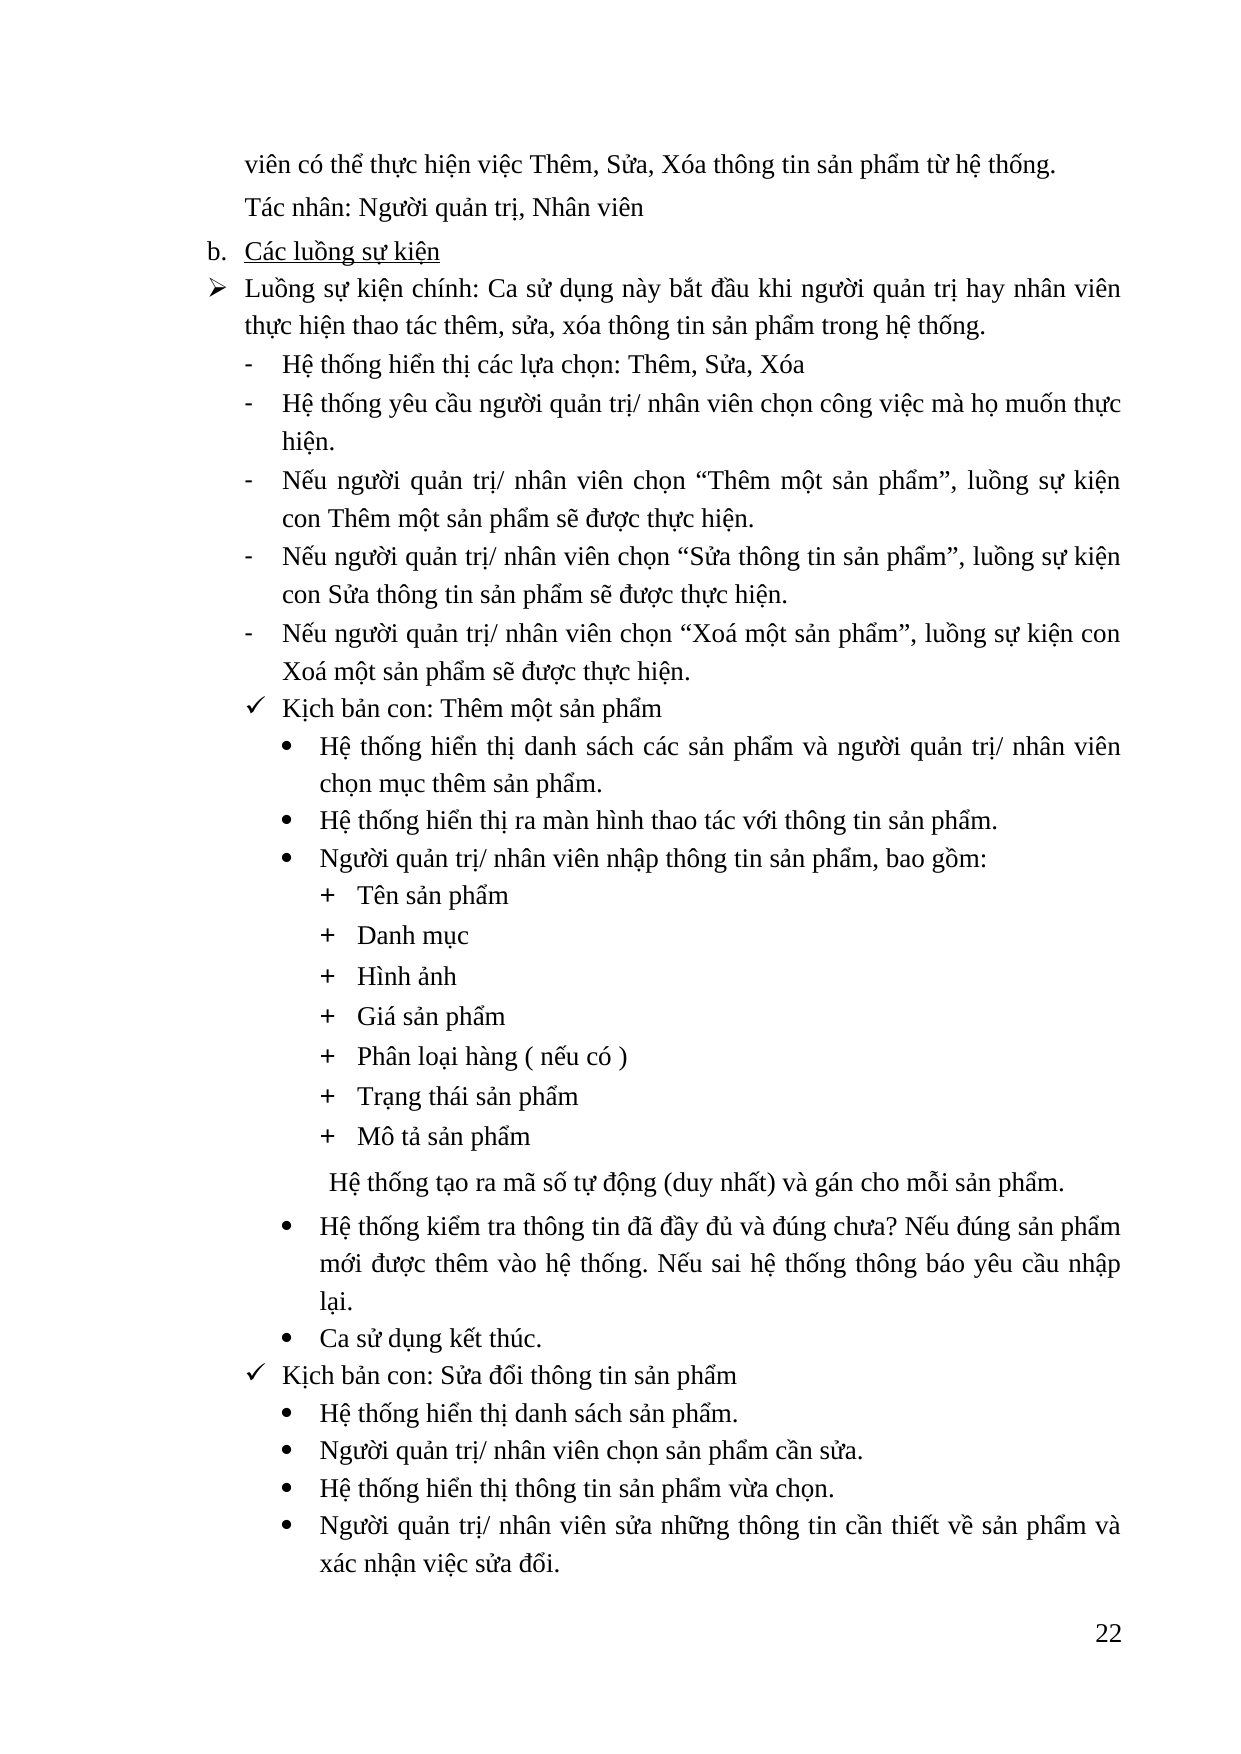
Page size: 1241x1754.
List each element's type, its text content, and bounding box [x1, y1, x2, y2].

list Phân loại hàng ( nếu có ) [319, 1040, 1122, 1073]
list Người quản trị/ nhân viên nhập thông tin sản phẩm, bao gồm: [282, 842, 1122, 873]
list Mô tả sản phẩm [319, 1120, 1122, 1153]
list Người quản trị/ nhân viên sửa những thông tin cần thiết về sản phẩm và xác nhận việc sửa đổi. [282, 1509, 1122, 1578]
list Luồng sự kiện chính: Ca sử dụng này bắt đầu khi người quản trị hay nhân viên thực hiện thao tác thêm, sửa, xóa thông tin sản phẩm trong hệ thống. [207, 272, 1122, 341]
list Hệ thống yêu cầu người quản trị/ nhân viên chọn công việc mà họ muốn thực hiện. [244, 386, 1122, 457]
list Người quản trị/ nhân viên chọn sản phẩm cần sửa. [282, 1434, 1122, 1466]
text Hệ thống tạo ra mã số tự động (duy nhất) và gán cho mỗi sản phẩm. [329, 1166, 1122, 1197]
list Hình ảnh [319, 959, 1122, 993]
list Hệ thống hiển thị danh sách sản phẩm. [282, 1397, 1122, 1428]
list Nếu người quản trị/ nhân viên chọn “Xoá một sản phẩm”, luồng sự kiện con Xoá một sản phẩm sẽ được thực hiện. [244, 616, 1122, 686]
list Giá sản phẩm [319, 1000, 1122, 1033]
list Tên sản phẩm [319, 879, 1122, 913]
list Kịch bản con: Sửa đổi thông tin sản phẩm [244, 1359, 1122, 1391]
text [244, 148, 1122, 179]
list Ca sử dụng kết thúc. [282, 1322, 1122, 1353]
list Hệ thống hiển thị thông tin sản phẩm vừa chọn. [282, 1472, 1122, 1503]
list Hệ thống hiển thị danh sách các sản phẩm và người quản trị/ nhân viên chọn mục thêm sản phẩm. [282, 730, 1122, 798]
list Kịch bản con: Thêm một sản phẩm [244, 692, 1122, 723]
list Các luồng sự kiện [207, 235, 1122, 266]
list Trạng thái sản phẩm [319, 1080, 1122, 1113]
list Danh mục [319, 919, 1122, 953]
list Nếu người quản trị/ nhân viên chọn “Sửa thông tin sản phẩm”, luồng sự kiện con Sửa thông tin sản phẩm sẽ được thực hiện. [244, 539, 1122, 609]
list Hệ thống kiểm tra thông tin đã đầy đủ và đúng chưa? Nếu đúng sản phẩm mới được thêm vào hệ thống. Nếu sai hệ thống thông báo yêu cầu nhập lại. [282, 1210, 1122, 1316]
text Tác nhân: Người quản trị, Nhân viên [244, 191, 1122, 222]
list Nếu người quản trị/ nhân viên chọn “Thêm một sản phẩm”, luồng sự kiện con Thêm một sản phẩm sẽ được thực hiện. [244, 463, 1122, 533]
list Hệ thống hiển thị ra màn hình thao tác với thông tin sản phẩm. [282, 804, 1122, 836]
list Hệ thống hiển thị các lựa chọn: Thêm, Sửa, Xóa [244, 347, 1122, 380]
